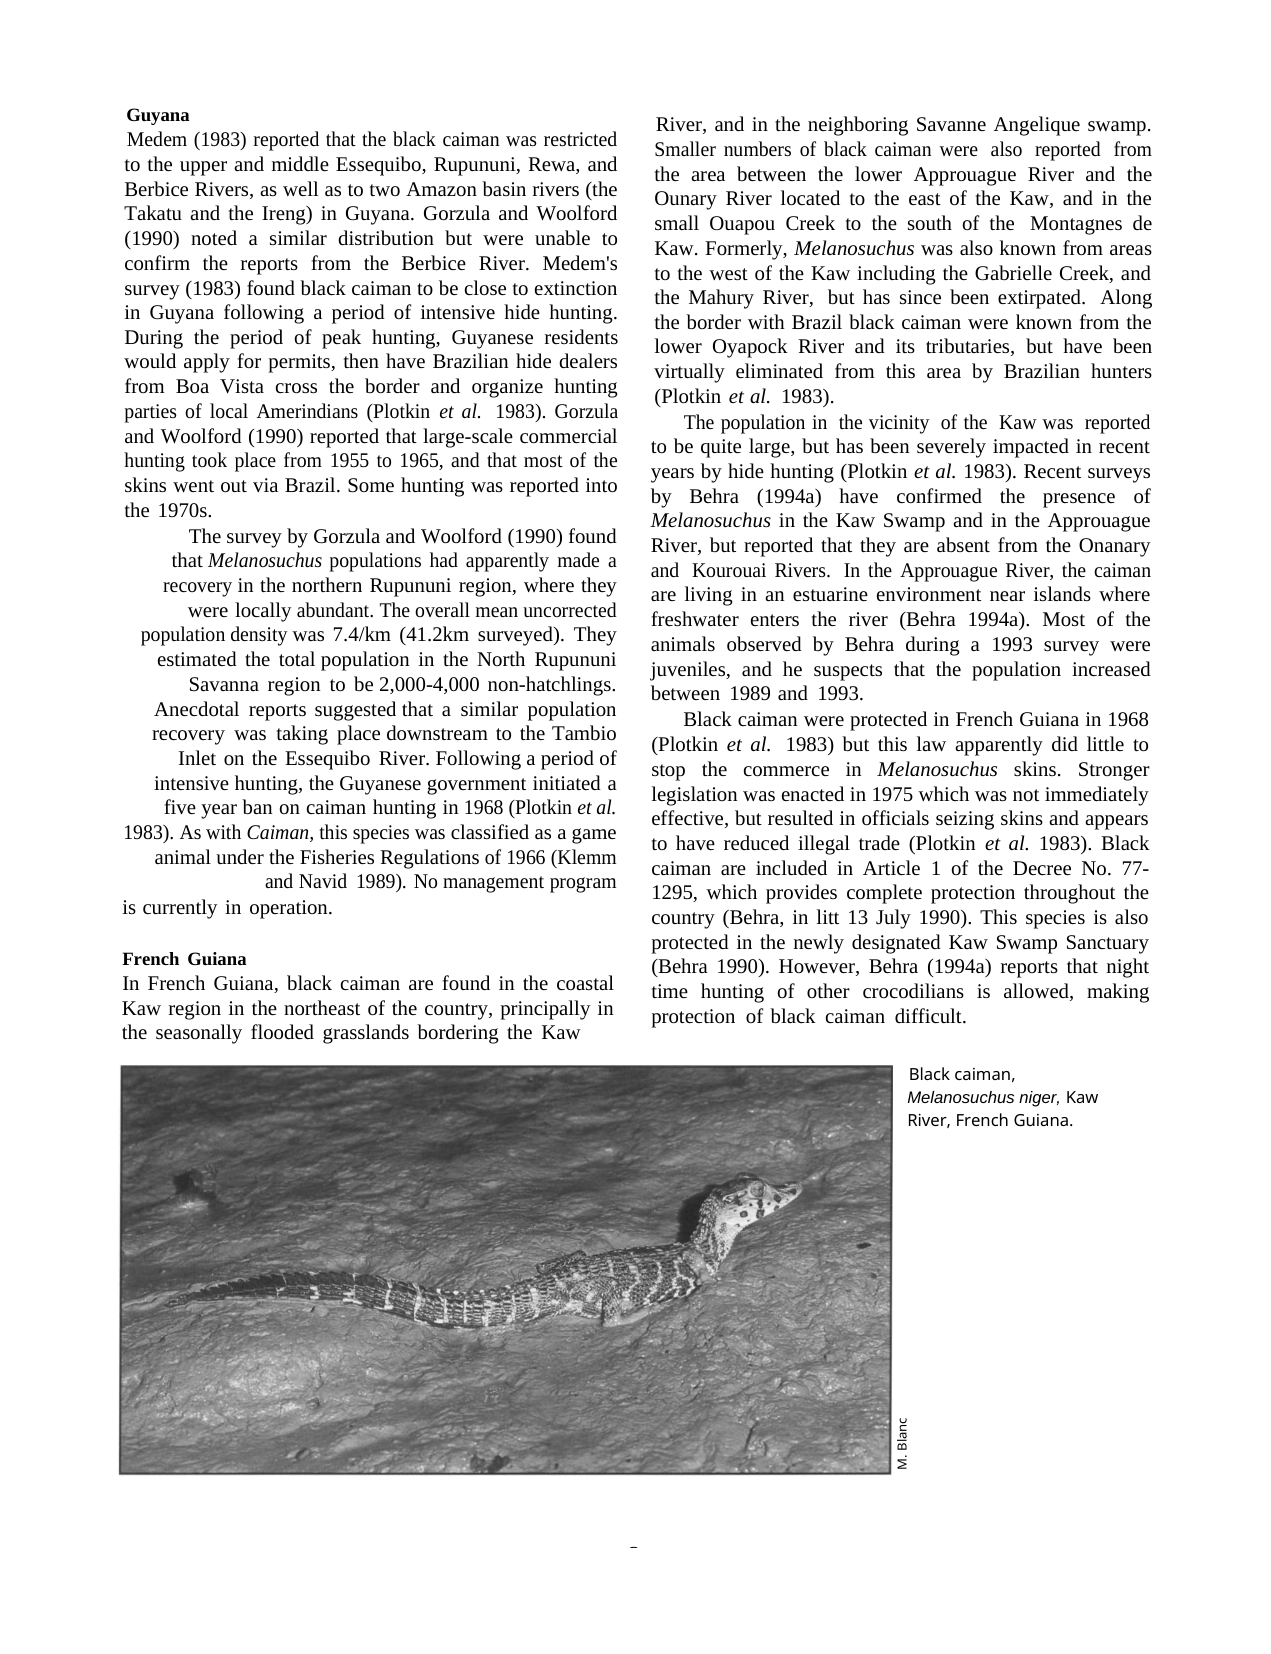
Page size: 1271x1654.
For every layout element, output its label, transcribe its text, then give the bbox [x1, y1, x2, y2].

text River, and in the neighboring Savanne Angelique swamp. Smaller numbers of black caiman were also reported from the area between the lower Approuague River and the Ounary River located to the east of the Kaw, and in the small Ouapou Creek to the south of the Montagnes de Kaw. Formerly, Melanosuchus was also known from areas to the west of the Kaw including the Gabrielle Creek, and the Mahury River, but has since been extirpated. Along the border with Brazil black caiman were known from the lower Oyapock River and its tributaries, but have been virtually eliminated from this area by Brazilian hunters (Plotkin et al. 1983). [654, 112, 1152, 408]
picture [118, 1065, 893, 1476]
text The survey by Gorzula and Woolford (1990) found that Melanosuchus populations had apparently made a recovery in the northern Rupununi region, where they were locally abundant. The overall mean uncorrected population density was 7.4/km (41.2km surveyed). They estimated the total population in the North Rupununi Savanna region to be 2,000-4,000 non-hatchlings. Anecdotal reports suggested that a similar population recovery was taking place downstream to the Tambio Inlet on the Essequibo River. Following a period of intensive hunting, the Guyanese government initiated a five year ban on caiman hunting in 1968 (Plotkin et al. 1983). As with Caiman, this species was classified as a game animal under the Fisheries Regulations of 1966 (Klemm and Navid 1989). No management program [122, 524, 616, 893]
text Guyana [126, 104, 618, 126]
text Medem (1983) reported that the black caiman was restricted to the upper and middle Essequibo, Rupununi, Rewa, and Berbice Rivers, as well as to two Amazon basin rivers (the Takatu and the Ireng) in Guyana. Gorzula and Woolford (1990) noted a similar distribution but were unable to confirm the reports from the Berbice River. Medem's survey (1983) found black caiman to be close to extinction in Guyana following a period of intensive hide hunting. During the period of peak hunting, Guyanese residents would apply for permits, then have Brazilian hide dealers from Boa Vista cross the border and organize hunting parties of local Amerindians (Plotkin et al. 1983). Gorzula and Woolford (1990) reported that large-scale commercial hunting took place from 1955 to 1965, and that most of the skins went out via Brazil. Some hunting was reported into the 1970s. [124, 127, 618, 522]
text In French Guiana, black caiman are found in the coastal Kaw region in the northeast of the country, principally in the seasonally flooded grasslands bordering the Kaw [122, 971, 615, 1044]
text The population in the vicinity of the Kaw was reported to be quite large, but has been severely impacted in recent years by hide hunting (Plotkin et al. 1983). Recent surveys by Behra (1994a) have confirmed the presence of Melanosuchus in the Kaw Swamp and in the Approuague River, but reported that they are absent from the Onanary and Kourouai Rivers. In the Approuague River, the caiman are living in an estuarine environment near islands where freshwater enters the river (Behra 1994a). Most of the animals observed by Behra during a 1993 survey were juveniles, and he suspects that the population increased between 1989 and 1993. [651, 409, 1151, 705]
text Black caiman were protected in French Guiana in 1968 (Plotkin et al. 1983) but this law apparently did little to stop the commerce in Melanosuchus skins. Stronger legislation was enacted in 1975 which was not immediately effective, but resulted in officials seizing skins and appears to have reduced illegal trade (Plotkin et al. 1983). Black caiman are included in Article 1 of the Decree No. 77- 1295, which provides complete protection throughout the country (Behra, in litt 13 July 1990). This species is also protected in the newly designated Kaw Swamp Sanctuary (Behra 1990). However, Behra (1994a) reports that night time hunting of other crocodilians is allowed, making protection of black caiman difficult. [651, 707, 1149, 1028]
text is currently in operation. [122, 895, 618, 919]
text French Guiana [122, 948, 618, 969]
text Black caiman, Melanosuchus niger, Kaw River, French Guiana. [907, 1063, 1127, 1131]
